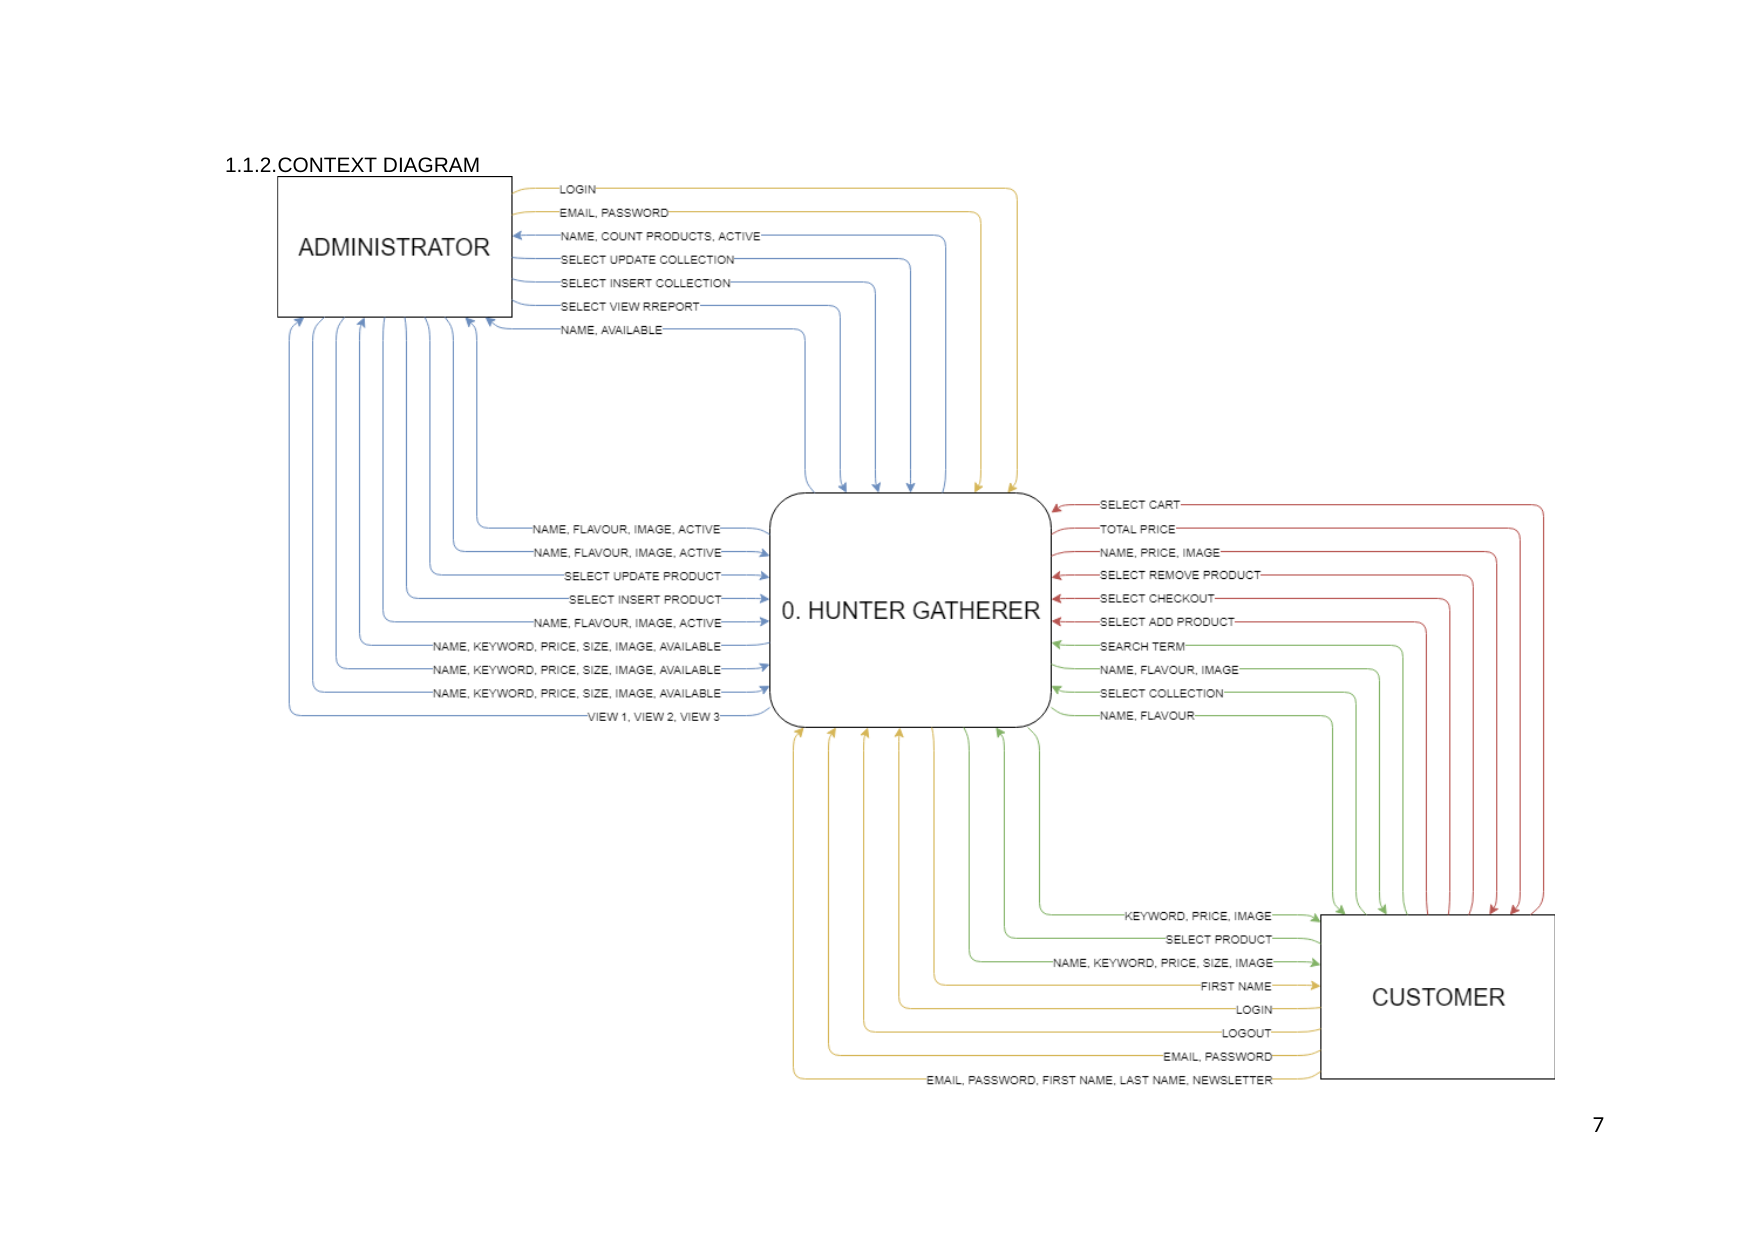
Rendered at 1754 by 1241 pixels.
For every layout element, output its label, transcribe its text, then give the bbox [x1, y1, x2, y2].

picture [277, 176, 1555, 1089]
